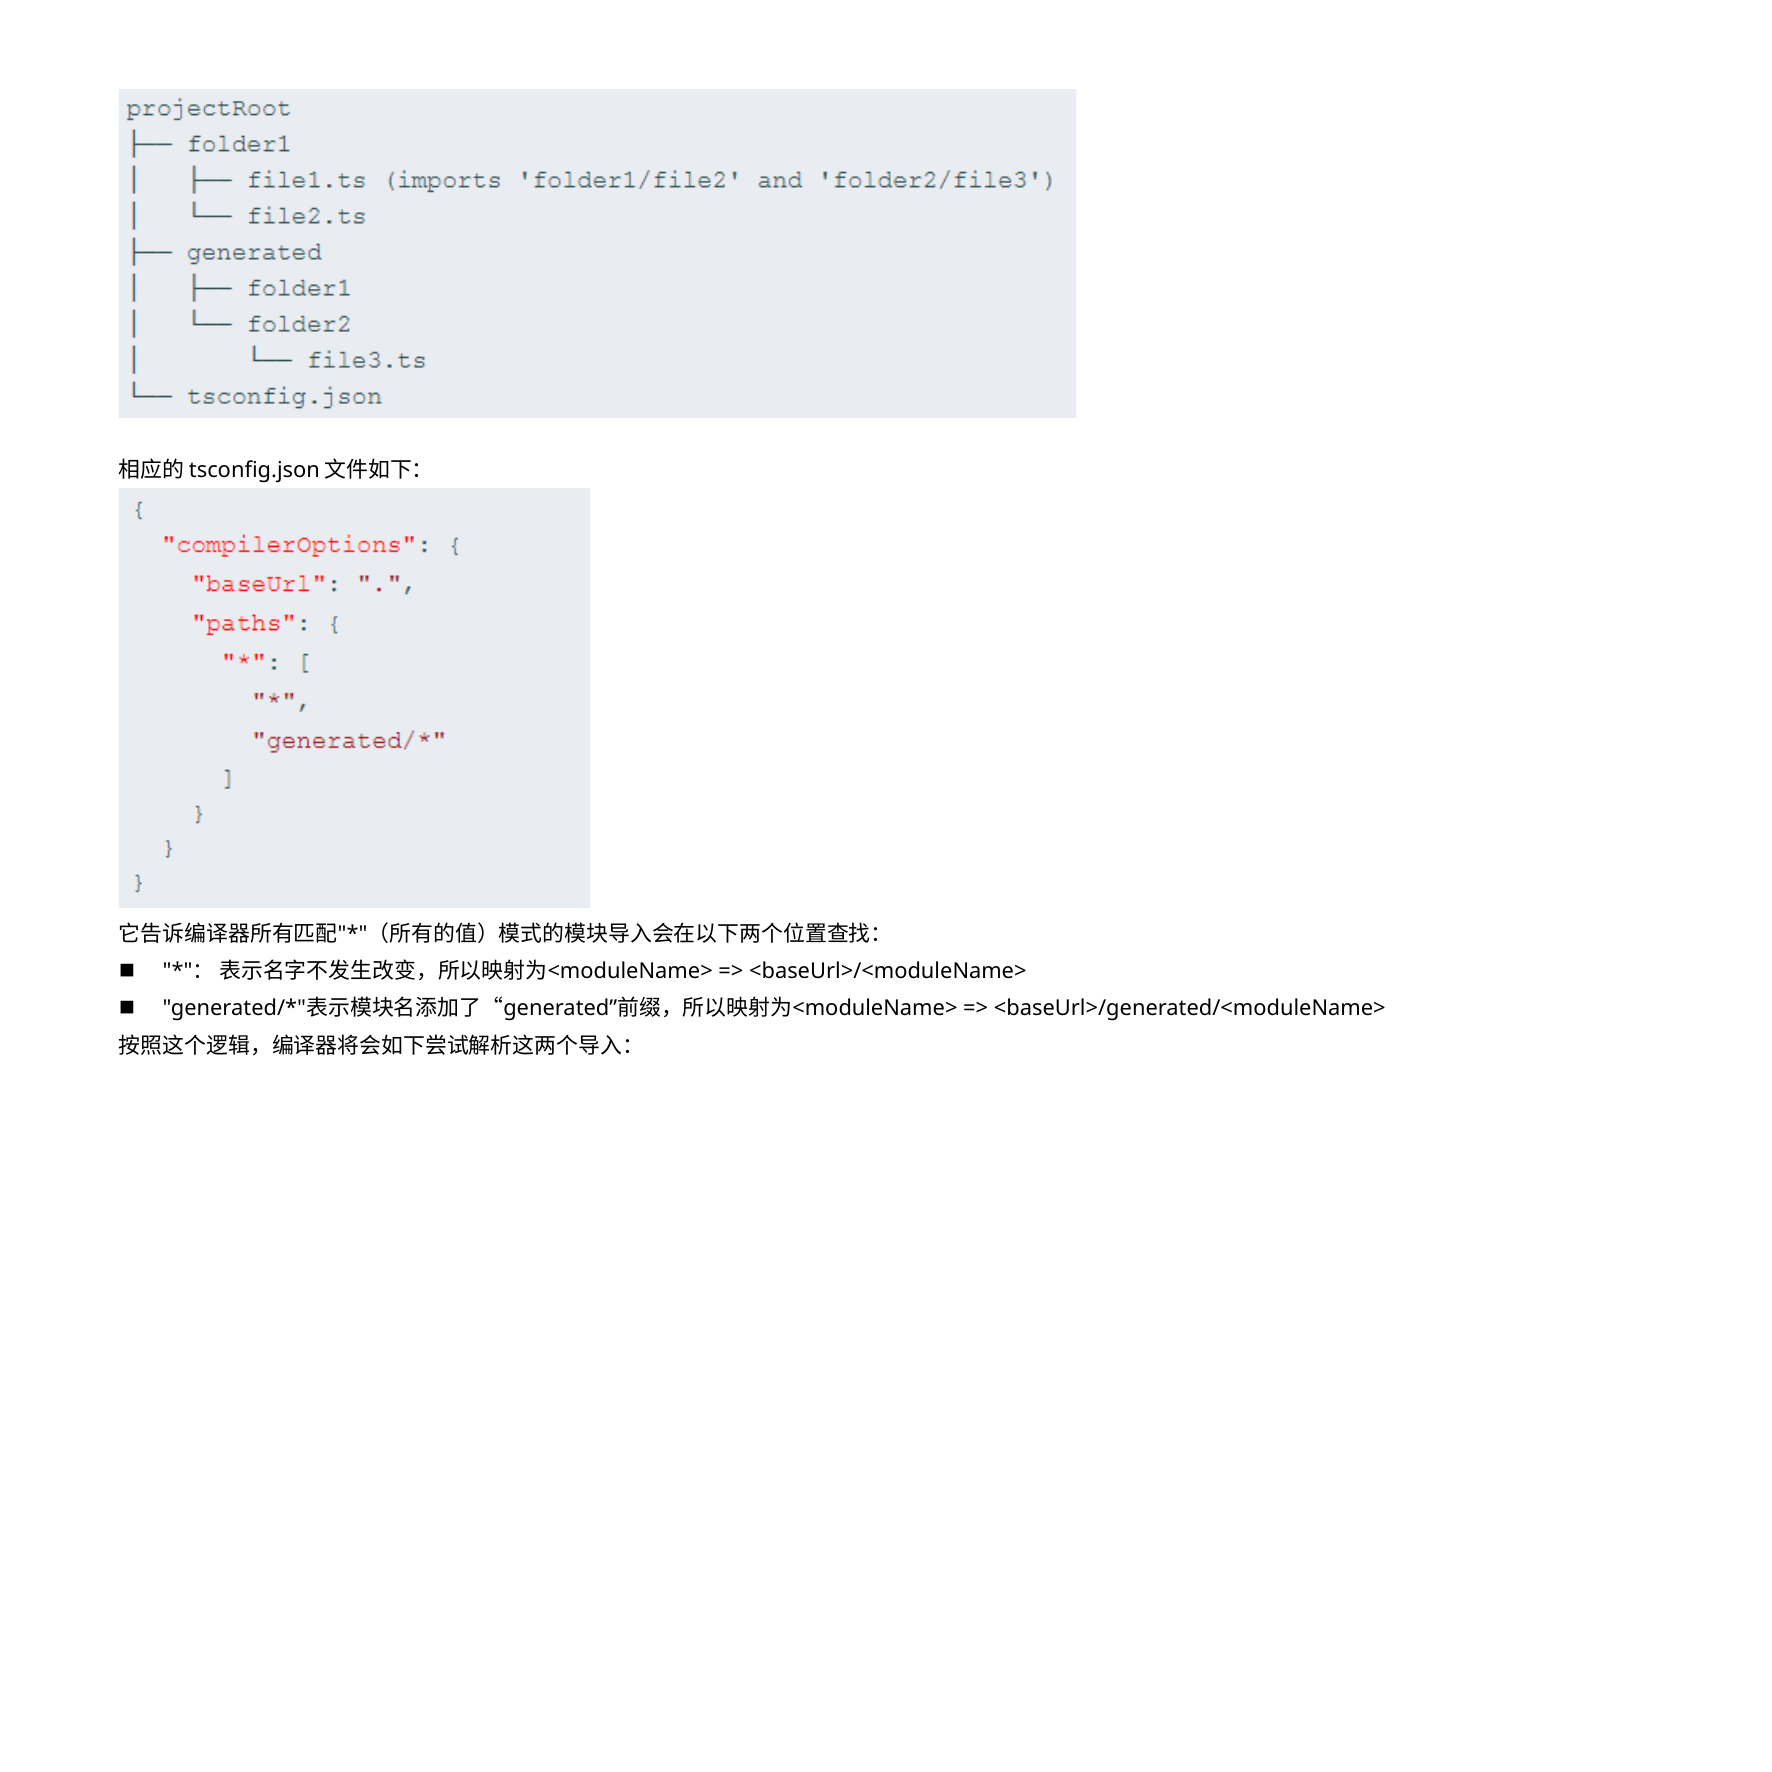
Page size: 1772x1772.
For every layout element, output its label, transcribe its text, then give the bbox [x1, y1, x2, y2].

picture [118, 488, 591, 908]
text 它告诉编译器所有匹配"*"（所有的值）模式的模块导入会在以下两个位置查找： [119, 916, 1697, 948]
list "generated/*"表示模块名添加了“generated”前缀，所以映射为<moduleName> => <baseUrl>/generated/<moduleName> [119, 990, 1697, 1022]
list "*"： 表示名字不发生改变，所以映射为<moduleName> => <baseUrl>/<moduleName> [119, 953, 1697, 985]
picture [118, 89, 1077, 418]
text 按照这个逻辑，编译器将会如下尝试解析这两个导入： [119, 1027, 1697, 1060]
text 相应的tsconfig.json文件如下： [119, 452, 1697, 484]
